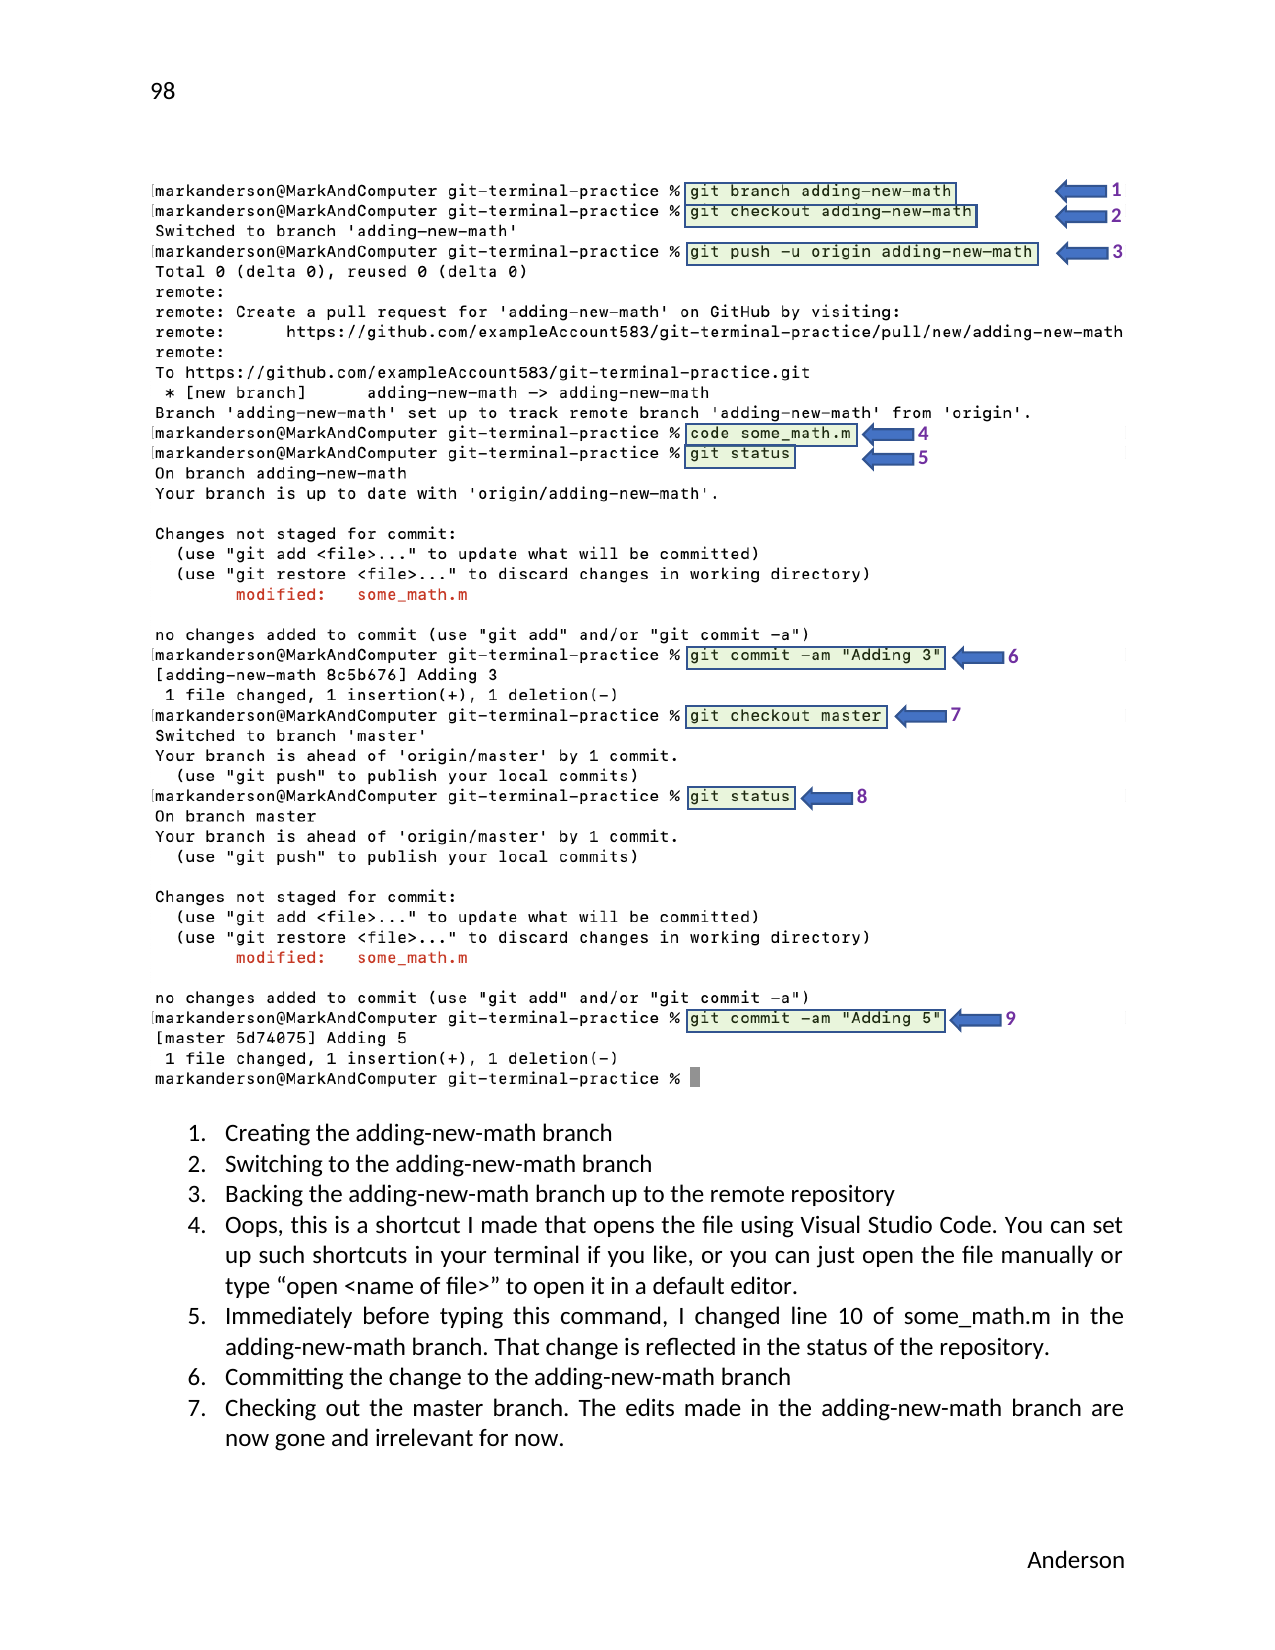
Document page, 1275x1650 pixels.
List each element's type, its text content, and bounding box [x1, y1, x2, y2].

list Oops, this is a shortcut I made that opens the file using Visual Studio Code. You can set up such shortcuts in your terminal if you like, or you can just open the file manually or type “open <name of file>” to open it in a default editor. [187, 1209, 1125, 1300]
list Committing the change to the adding-new-math branch [187, 1361, 1125, 1392]
list Backing the adding-new-math branch up to the remote repository [187, 1178, 1125, 1209]
list Immediately before typing this command, I changed line 10 of some_math.m in the adding-new-math branch. That change is reflected in the status of the repository. [187, 1300, 1125, 1361]
picture [150, 180, 1125, 1087]
list Switching to the adding-new-math branch [187, 1148, 1125, 1178]
list Creating the adding-new-math branch [187, 1117, 1125, 1148]
list Checking out the master branch. The edits made in the adding-new-math branch are now gone and irrelevant for now. [187, 1392, 1125, 1453]
